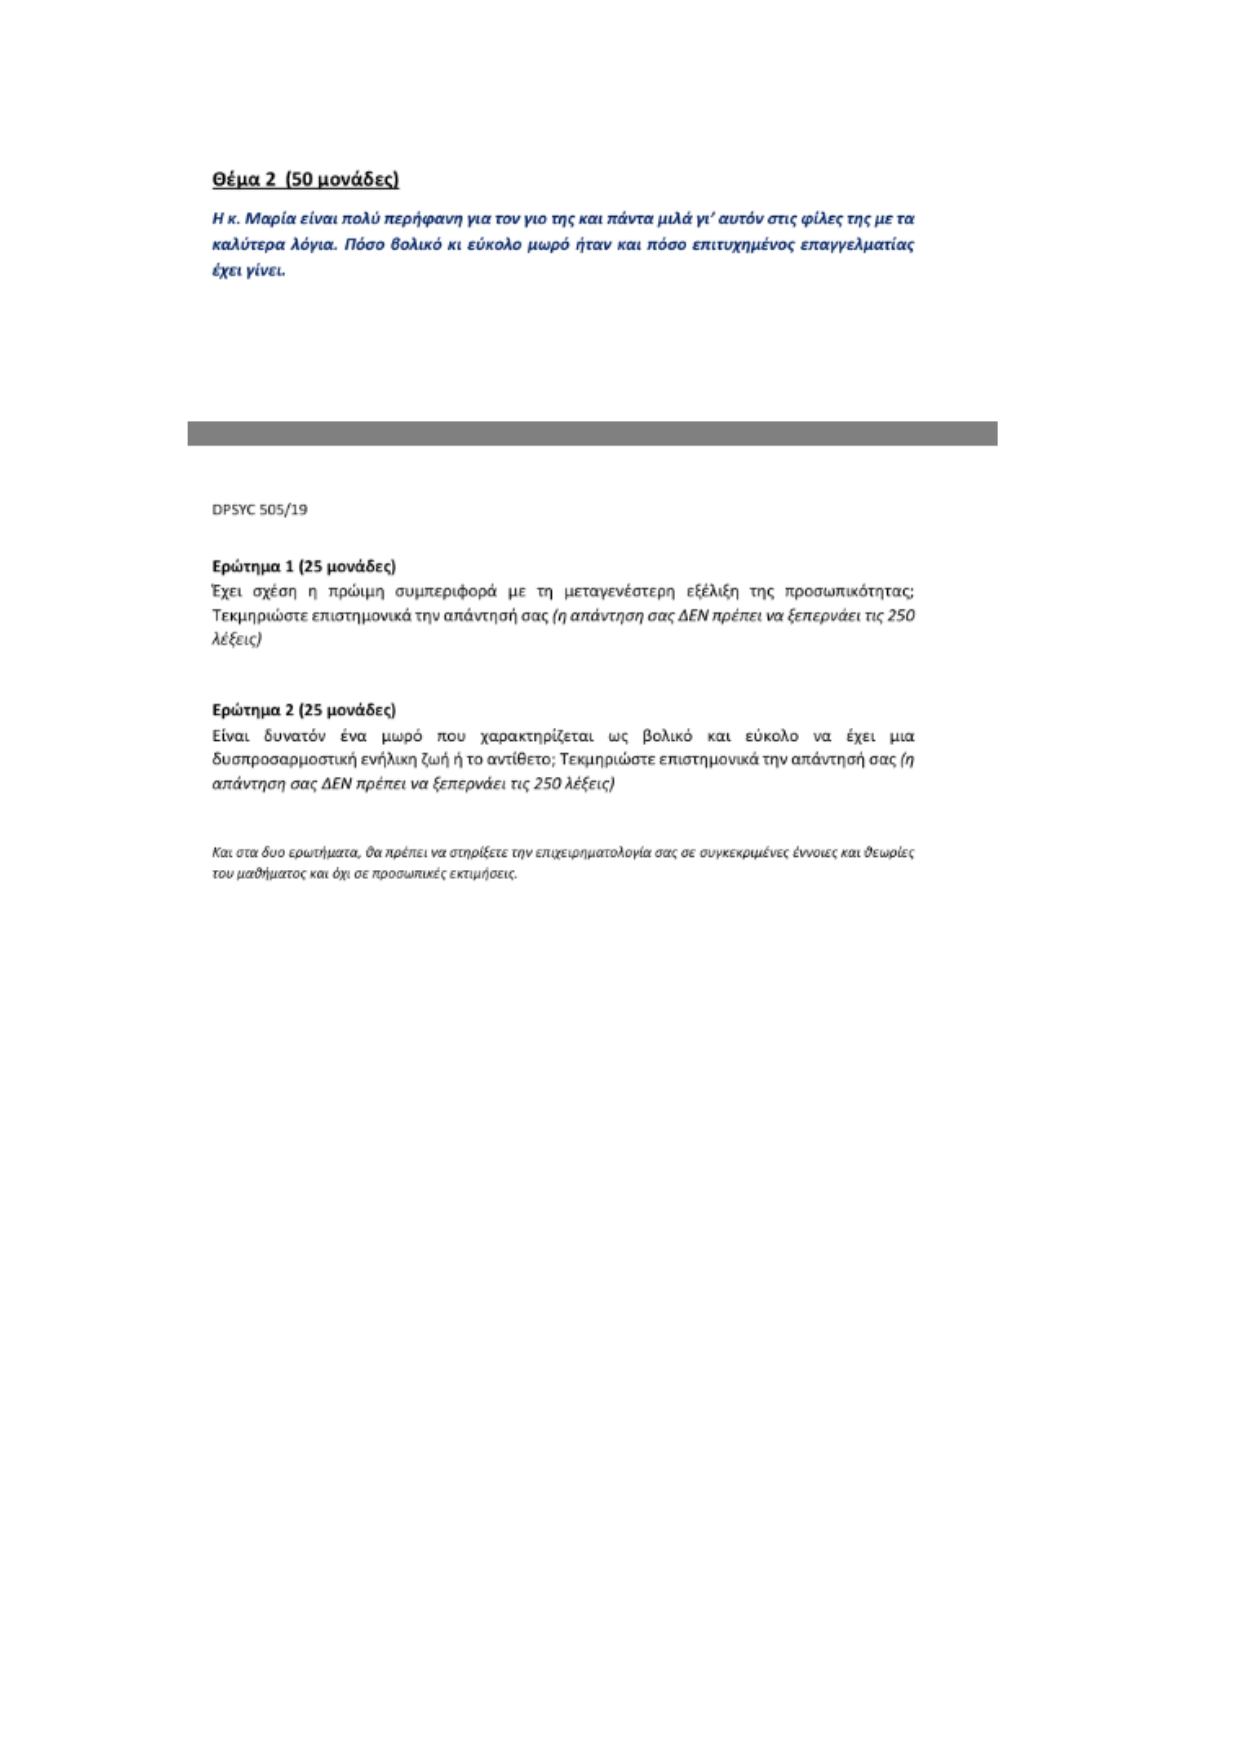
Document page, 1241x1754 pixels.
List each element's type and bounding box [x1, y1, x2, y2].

picture [187, 150, 998, 949]
